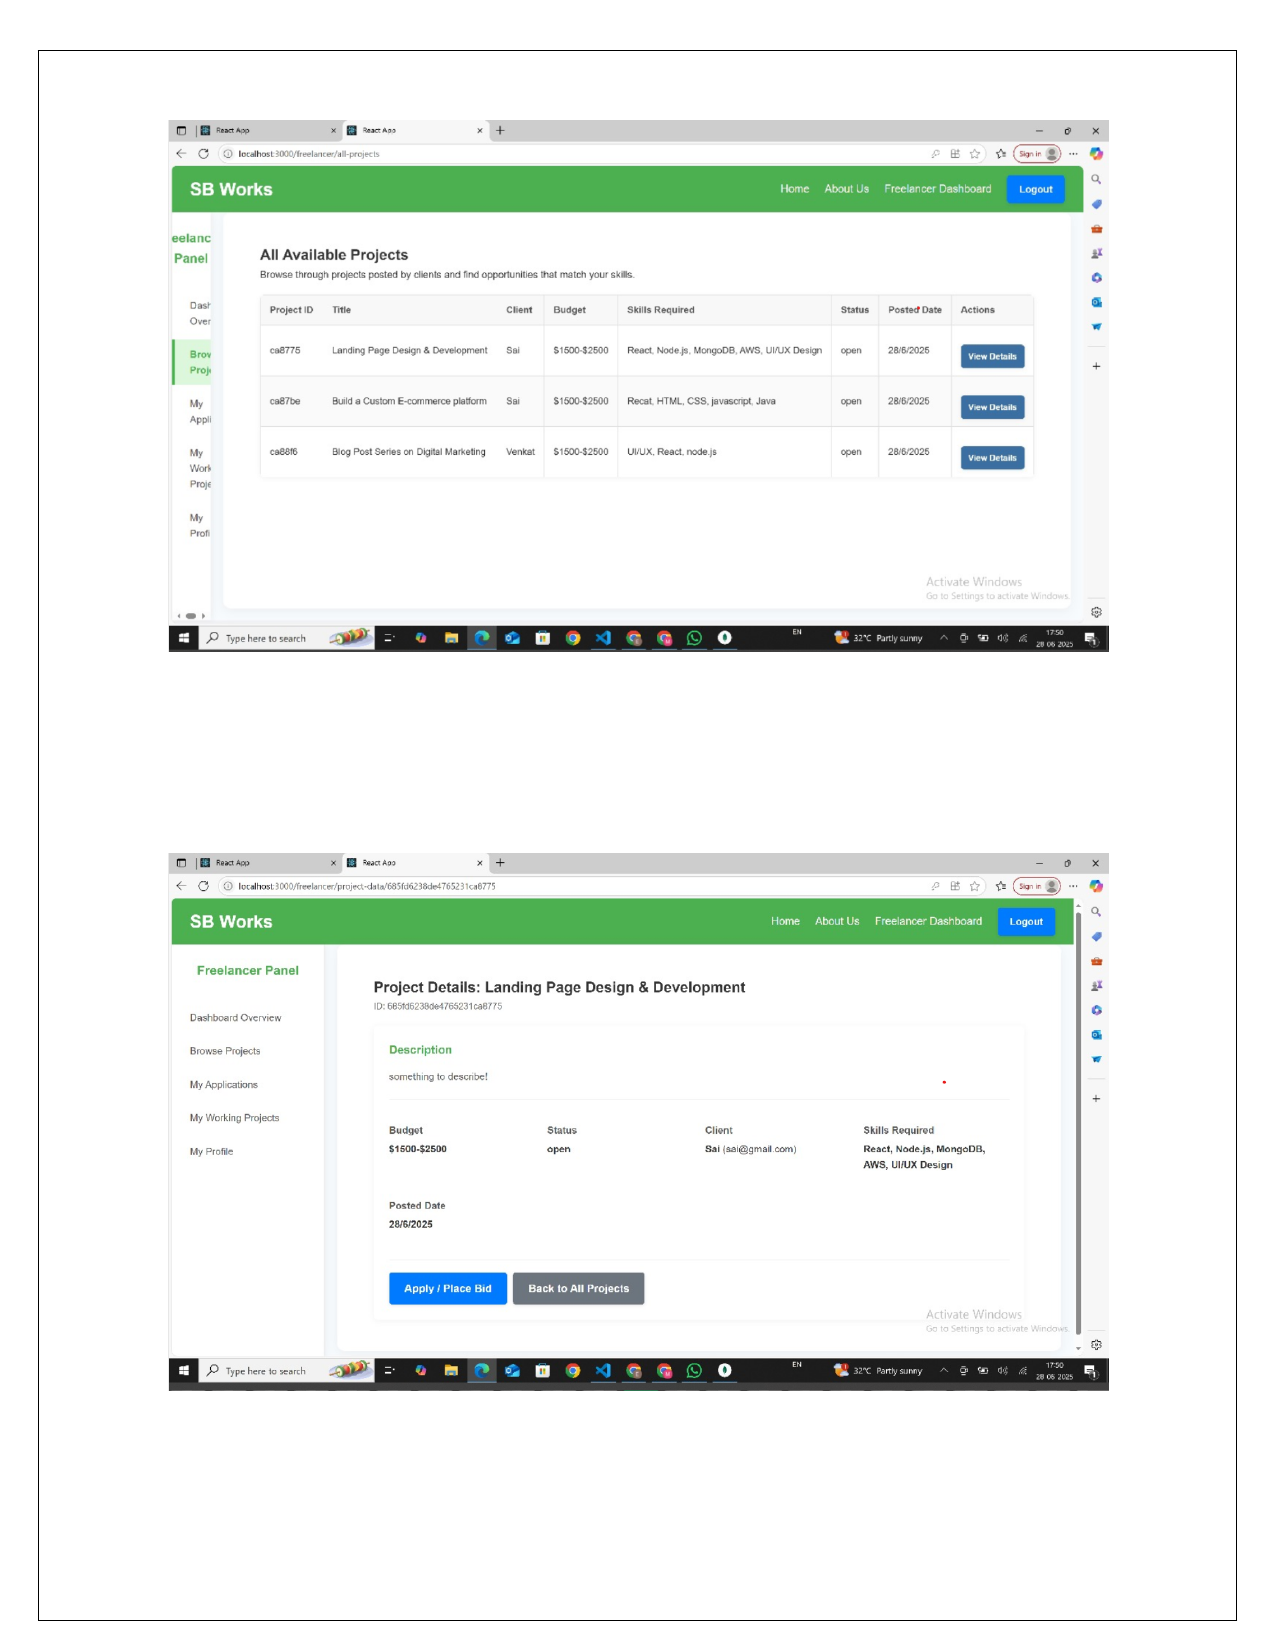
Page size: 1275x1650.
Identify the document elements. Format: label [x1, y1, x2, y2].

picture [168, 853, 1109, 1391]
picture [168, 120, 1109, 652]
